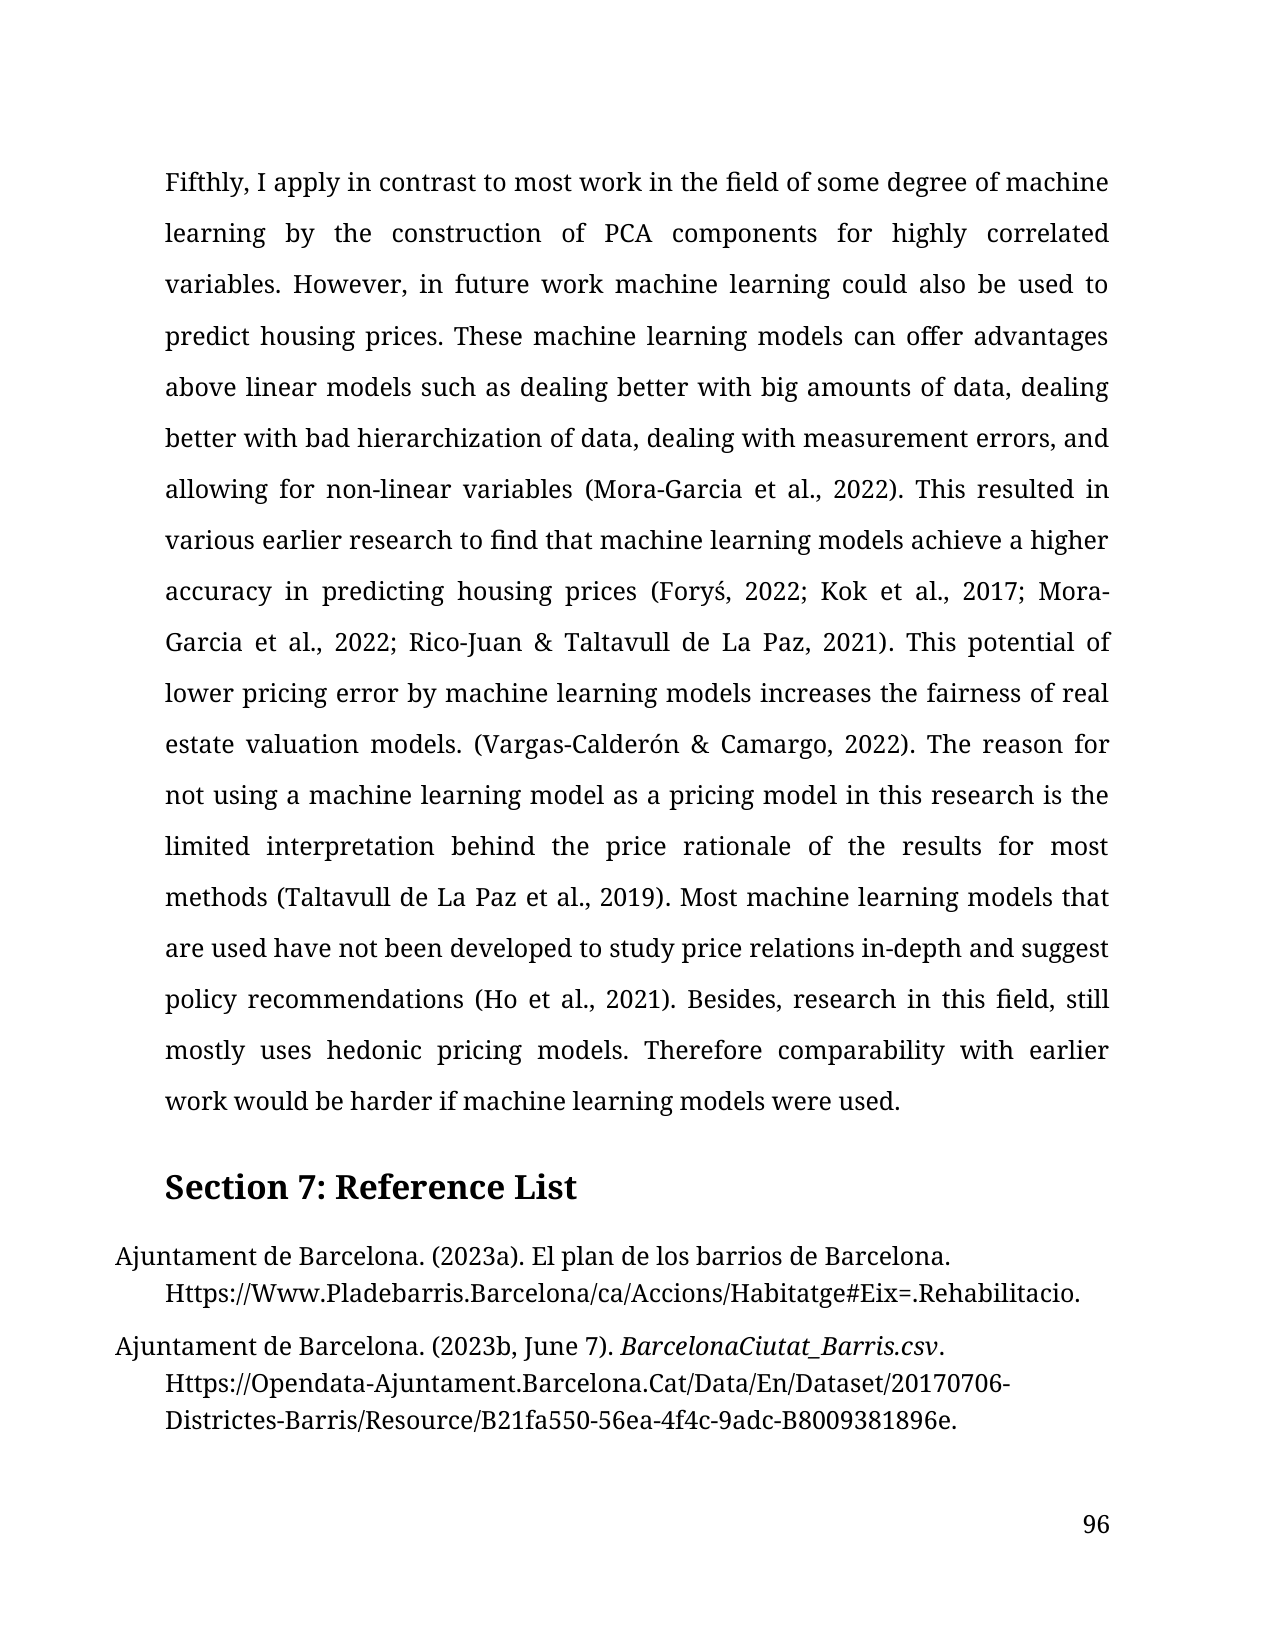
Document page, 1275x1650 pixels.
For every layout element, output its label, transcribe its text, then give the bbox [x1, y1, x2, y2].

subtitle Section 7: Reference List [165, 1164, 1110, 1209]
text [165, 165, 1110, 1118]
